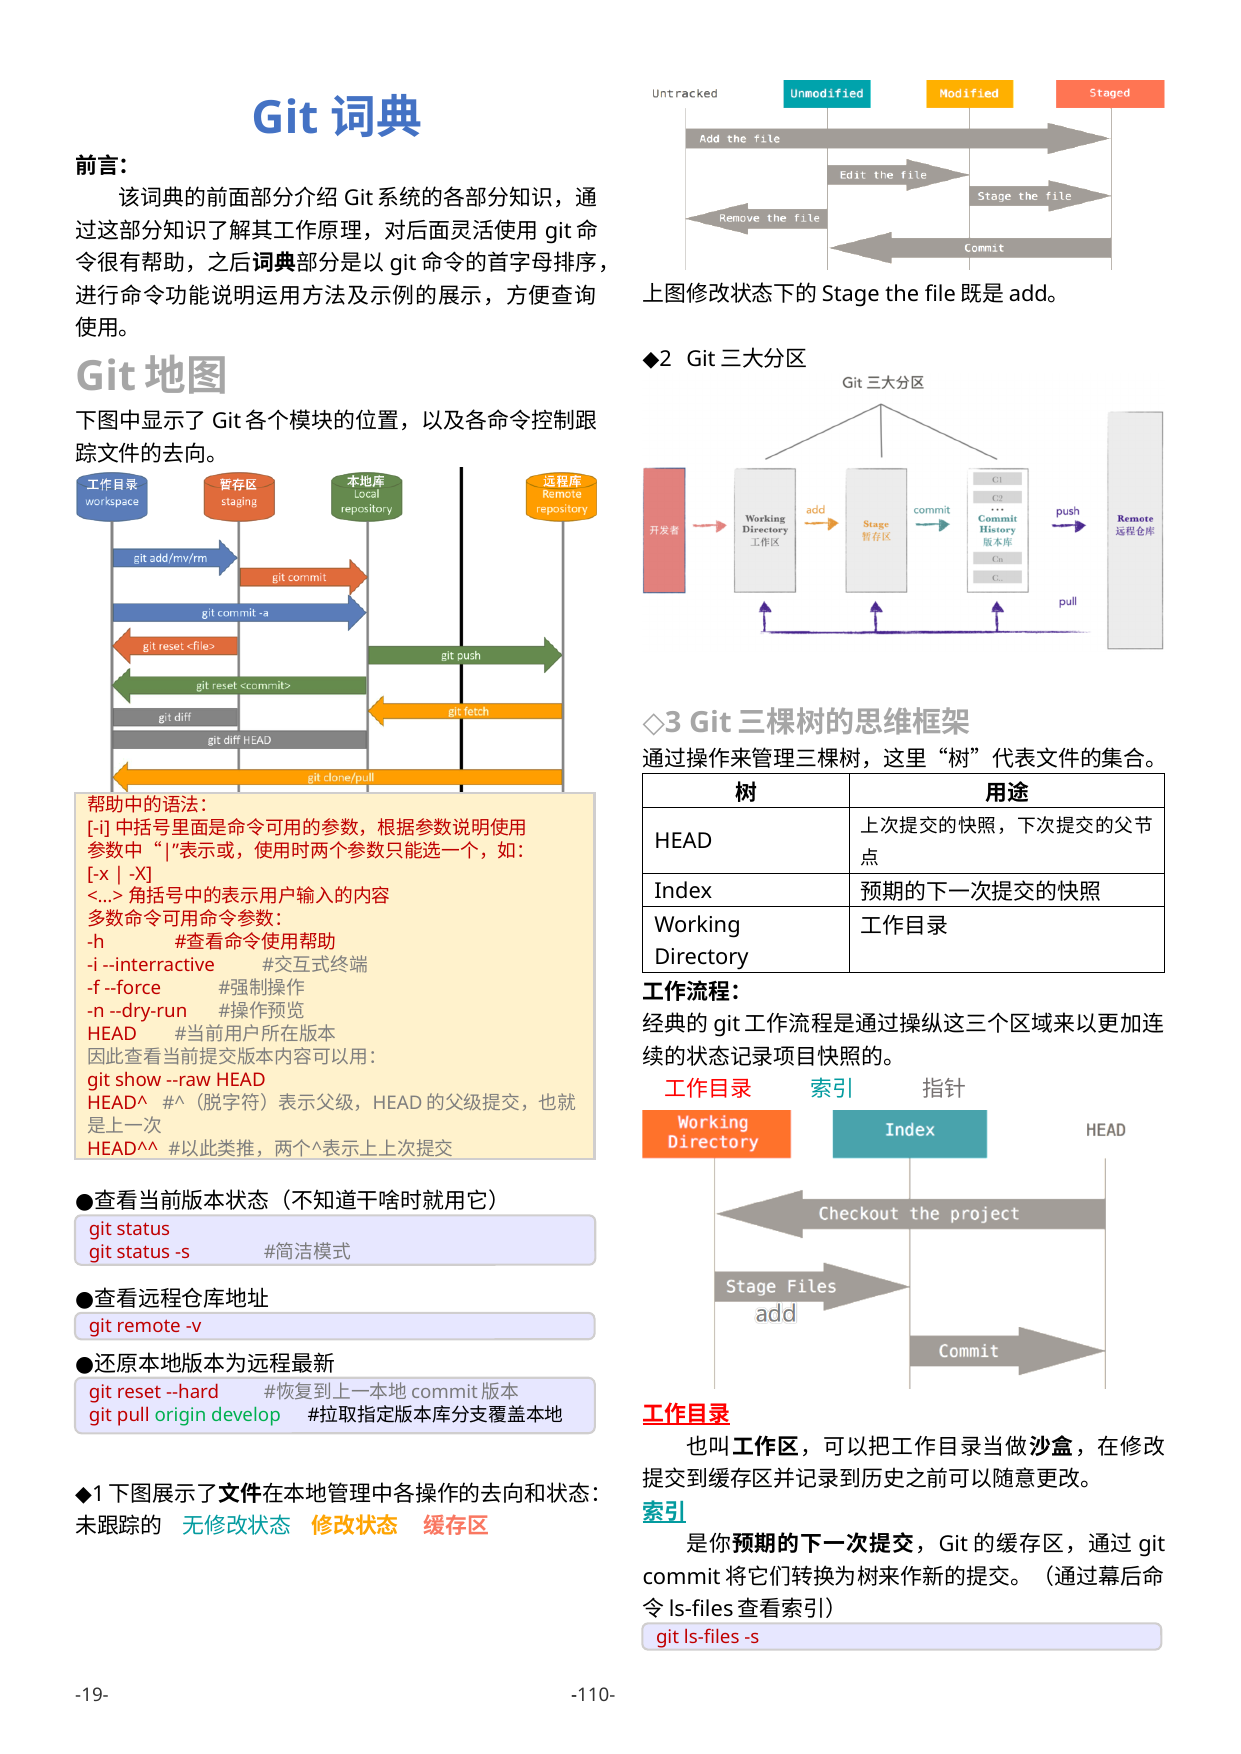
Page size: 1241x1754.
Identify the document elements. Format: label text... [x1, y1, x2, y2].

text 下图中显示了Git各个模块的位置，以及各命令控制跟踪文件的去向。 [75, 403, 598, 468]
table_header 用途 [850, 774, 1164, 807]
picture [642, 373, 1166, 652]
table_cell Working Directory [643, 907, 849, 972]
text 前言： [75, 147, 598, 180]
text 通过操作来管理三棵树，这里“树”代表文件的集合。 [642, 741, 1165, 773]
text 经典的git工作流程是通过操纵这三个区域来以更加连续的状态记录项目快照的。 [642, 1006, 1165, 1071]
text 工作目录 索引 指针 [642, 1071, 1165, 1103]
subtitle Git地图 [75, 342, 598, 403]
subtitle ◇3 Git三棵树的思维框架 [642, 698, 1165, 741]
picture [642, 1110, 1166, 1389]
picture [75, 467, 597, 793]
text 上图修改状态下的Stage the file既是add。 [642, 276, 1165, 308]
text ●还原本地版本为远程最新 [75, 1345, 598, 1378]
text 未跟踪的 无修改状态 修改状态 缓存区 [75, 1508, 598, 1540]
text ●查看远程仓库地址 [75, 1280, 598, 1313]
text 工作流程： [642, 973, 1165, 1006]
text ◆1下图展示了文件在本地管理中各操作的去向和状态： [75, 1475, 598, 1508]
text ◆2 Git三大分区 [642, 341, 1165, 373]
table_header 树 [643, 774, 849, 807]
text ●查看当前版本状态（不知道干啥时就用它） [75, 1183, 598, 1215]
table_cell 上次提交的快照，下次提交的父节点 [850, 808, 1164, 873]
picture [642, 80, 1165, 270]
text 是你预期的下一次提交，Git的缓存区，通过git commit将它们转换为树来作新的提交。（通过幕后命令ls-files查看索引） [642, 1526, 1165, 1623]
text 也叫工作区，可以把工作目录当做沙盒，在修改提交到缓存区并记录到历史之前可以随意更改。 [642, 1428, 1165, 1493]
text 工作目录 [642, 1396, 1165, 1428]
text 索引 [642, 1493, 1165, 1526]
text 该词典的前面部分介绍Git系统的各部分知识，通过这部分知识了解其工作原理，对后面灵活使用git命令很有帮助，之后词典部分是以git命令的首字母排序，进行命令功能说明运用方法及示例的展示，方便查询使用。 [75, 180, 598, 342]
table_cell 工作目录 [850, 907, 1164, 972]
table_cell Index [643, 874, 849, 906]
table_cell 预期的下一次提交的快照 [850, 874, 1164, 906]
text Git 词典 [75, 81, 598, 147]
table_cell HEAD [643, 808, 849, 873]
